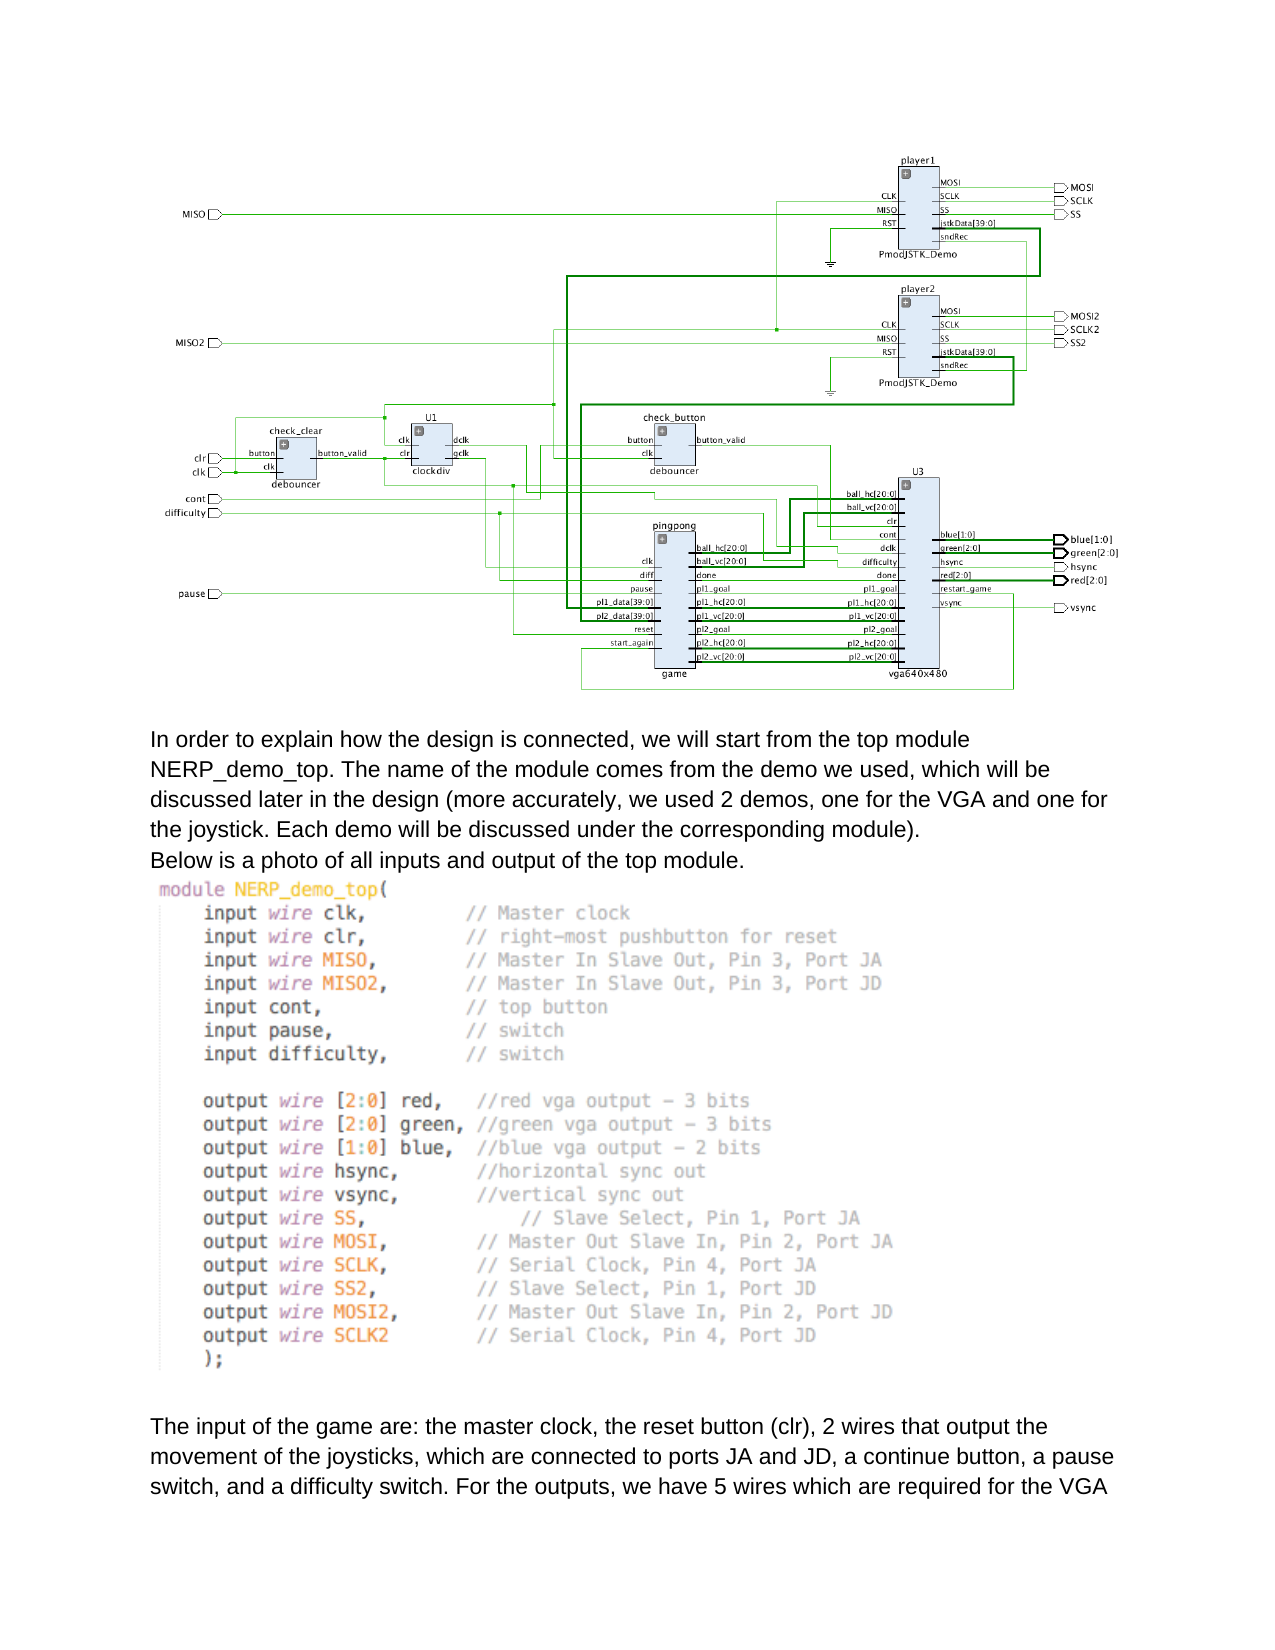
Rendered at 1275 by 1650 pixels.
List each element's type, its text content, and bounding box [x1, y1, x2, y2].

picture [150, 150, 1125, 692]
text Below is a photo of all inputs and output of the top module. [150, 847, 1125, 873]
picture [153, 876, 913, 1375]
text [150, 1413, 1125, 1499]
text In order to explain how the design is connected, we will start from the top module NERP_demo_top. The name of the module comes from the demo we used, which will be discussed later in the design (more accurately, we used 2 demos, one for the VGA and one for the joystick. Each demo will be discussed under the corresponding module). [150, 726, 1125, 843]
